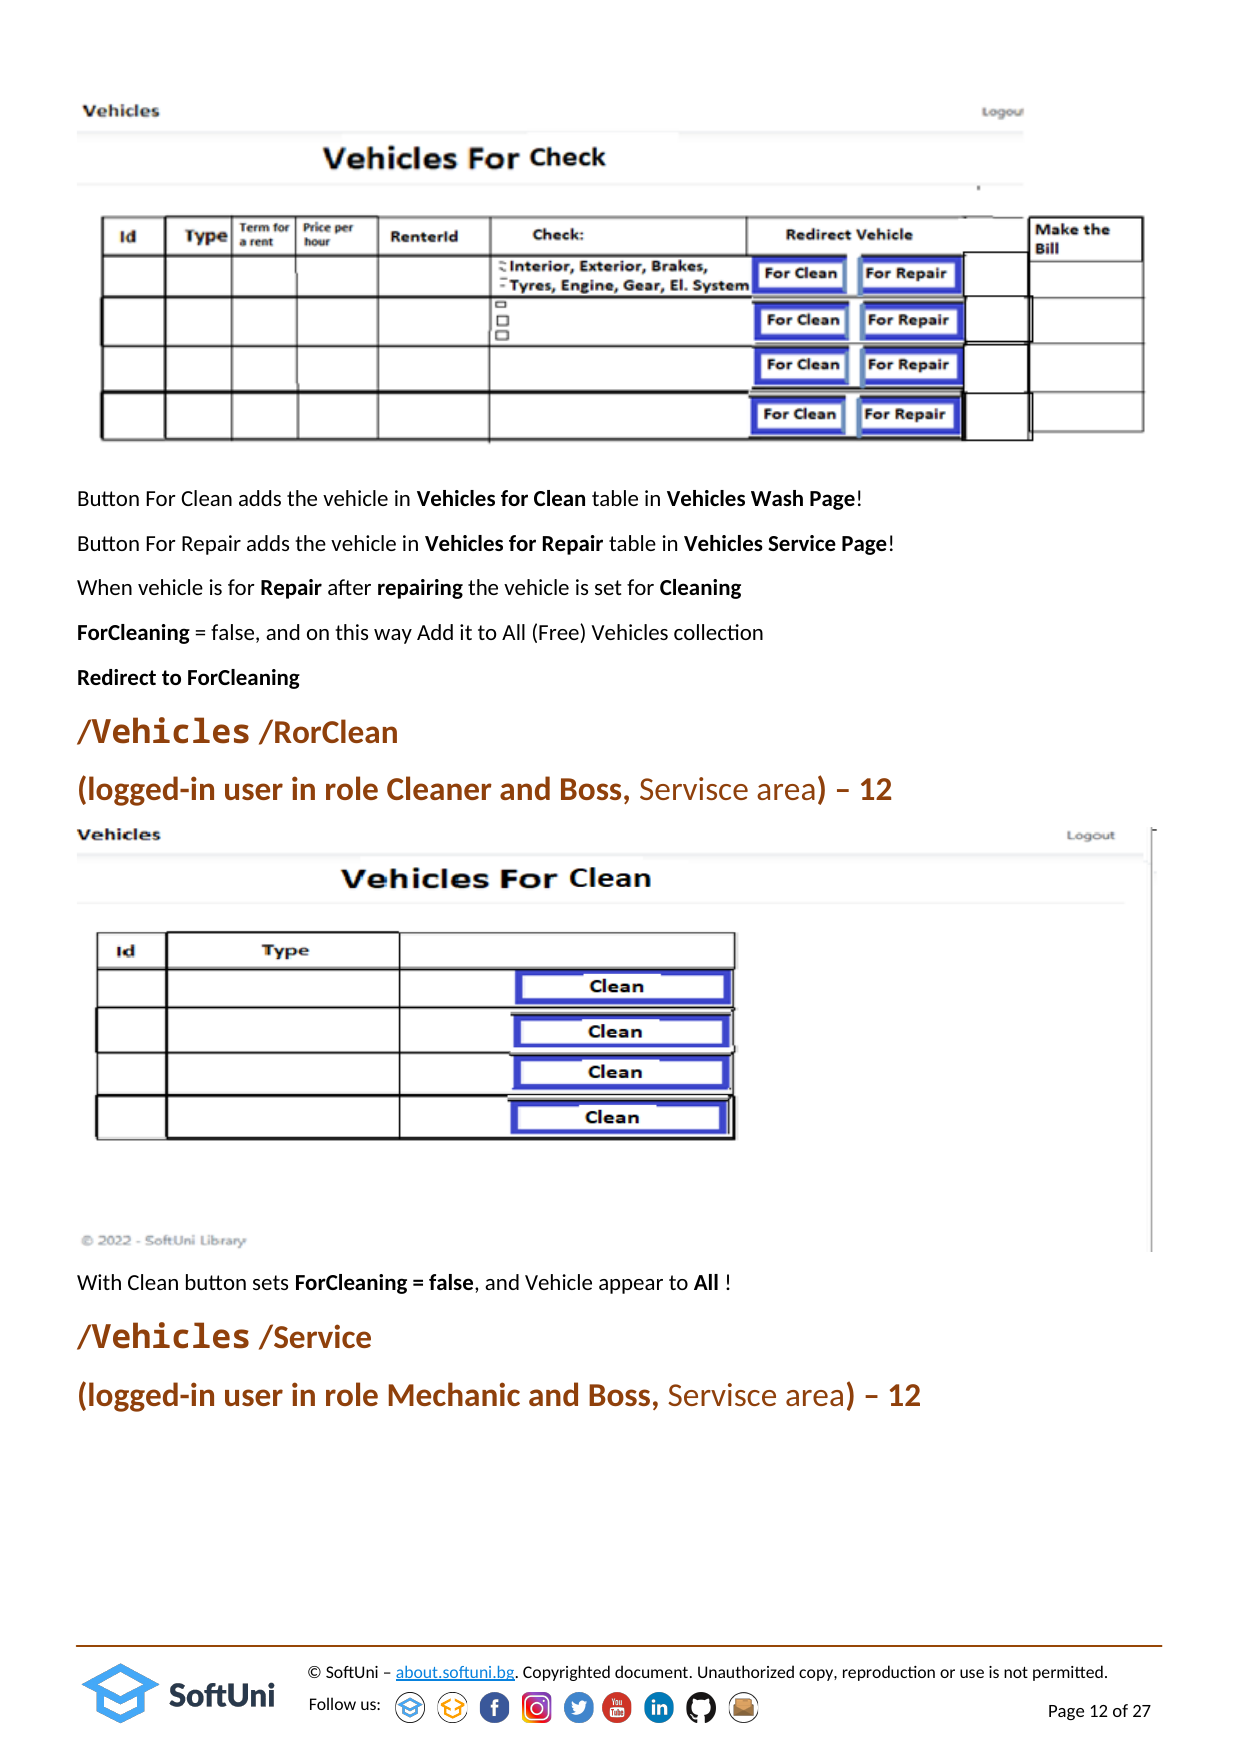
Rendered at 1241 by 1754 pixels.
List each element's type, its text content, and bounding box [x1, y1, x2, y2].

picture [665, 1714, 674, 1723]
text Button For Clean adds the vehicle in Vehicles for Clean table in Vehicles Wash Page! [77, 484, 1163, 512]
picture [602, 1692, 632, 1723]
text (logged-in user in role Mechanic and Boss, Servisce area) – 12 [77, 1374, 1163, 1414]
text Button For Repair adds the vehicle in Vehicles for Repair table in Vehicles Service Page! [77, 529, 1163, 557]
picture [644, 1714, 653, 1723]
picture [644, 1692, 653, 1701]
picture [76, 95, 1151, 468]
picture [76, 827, 1163, 1252]
picture [658, 1705, 667, 1714]
picture [437, 1692, 468, 1723]
text With Clean button sets ForCleaning = false, and Vehicle appear to All ! [77, 1268, 1163, 1296]
picture [522, 1692, 552, 1723]
text (logged-in user in role Cleaner and Boss, Servisce area) – 12 [77, 768, 1163, 809]
subtitle /Vehicles /Service [77, 1313, 1163, 1358]
picture [665, 1692, 674, 1701]
subtitle /Vehicles /RorClean [77, 707, 1163, 753]
text Redirect to ForCleaning [77, 663, 1163, 691]
picture [479, 1692, 510, 1723]
picture [395, 1692, 425, 1723]
picture [728, 1692, 759, 1723]
picture [564, 1692, 594, 1723]
picture [75, 1658, 281, 1729]
text When vehicle is for Repair after repairing the vehicle is set for Cleaning [77, 573, 1163, 601]
picture [686, 1692, 716, 1723]
text ForCleaning = false, and on this way Add it to All (Free) Vehicles collection [77, 618, 1163, 646]
